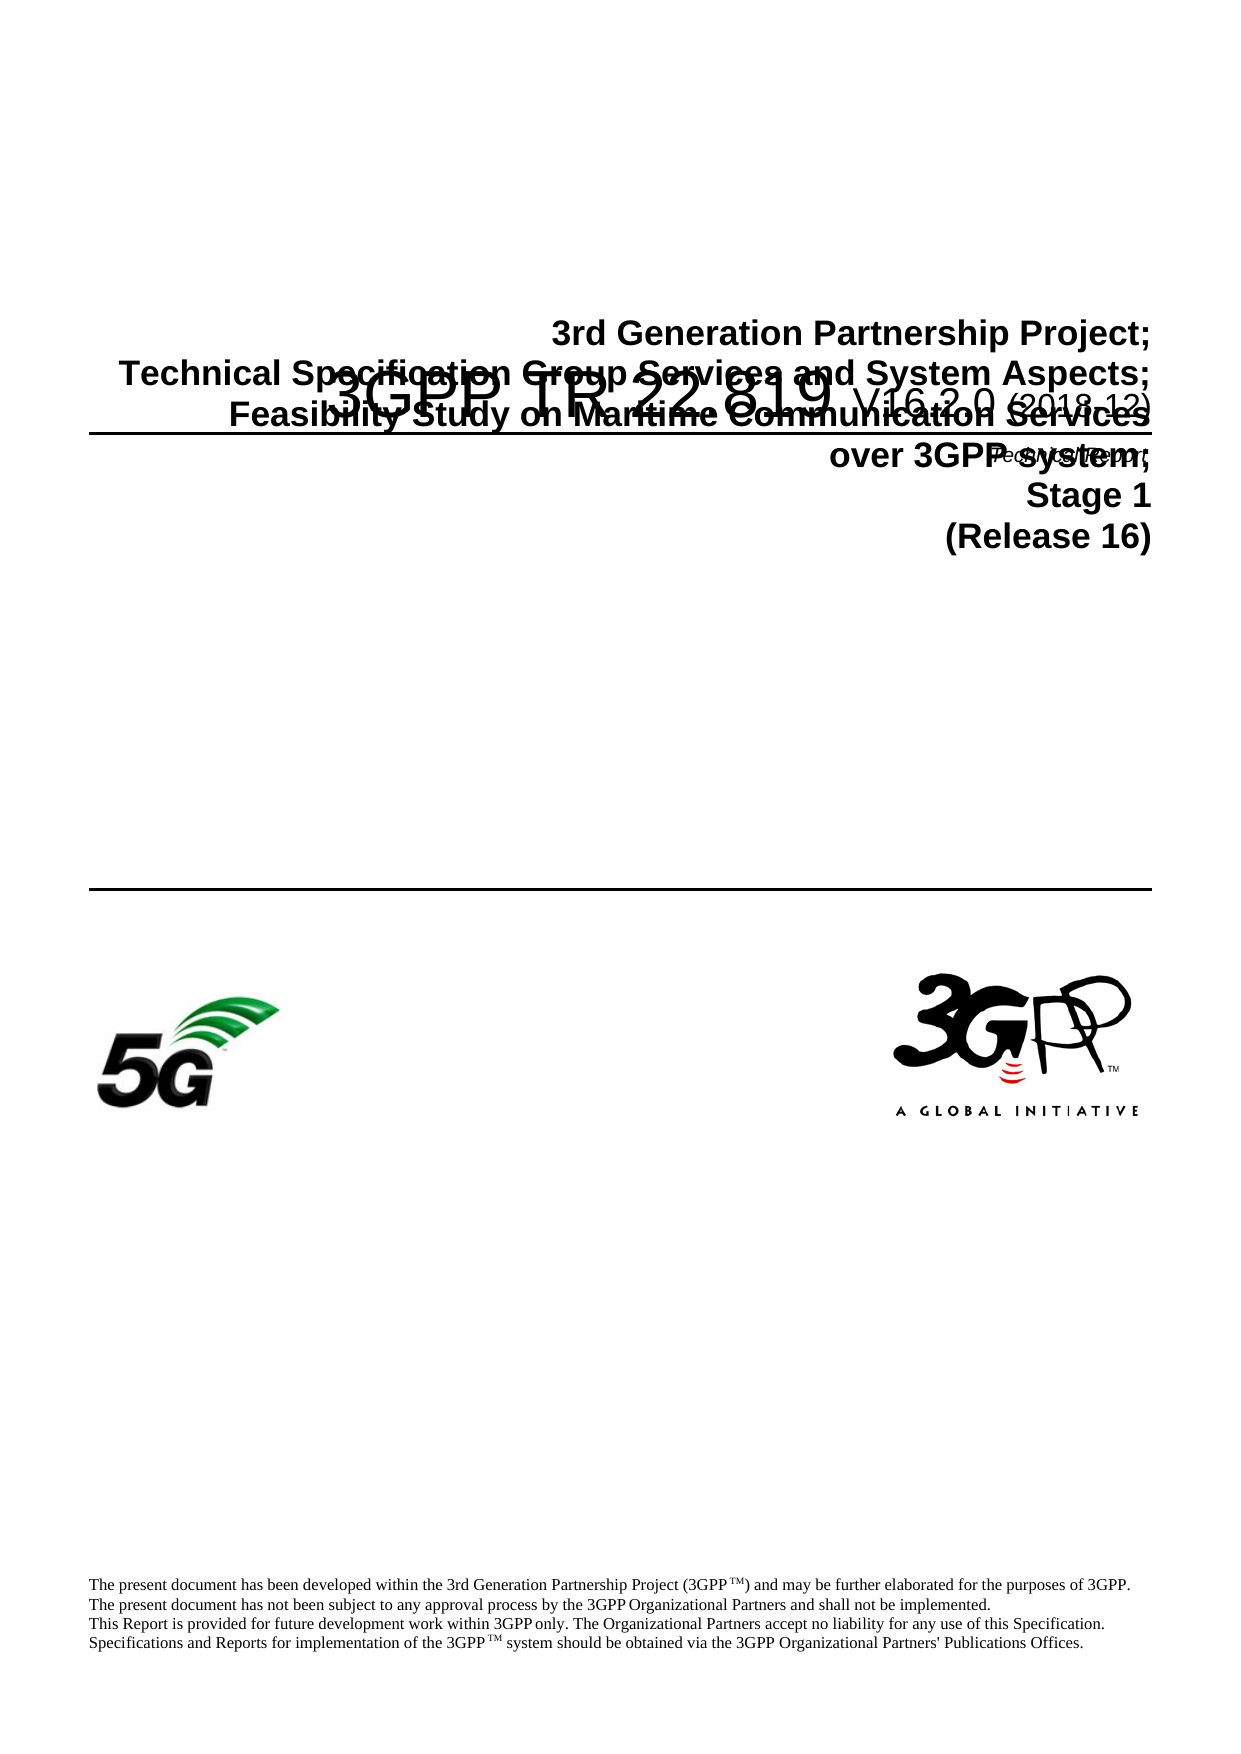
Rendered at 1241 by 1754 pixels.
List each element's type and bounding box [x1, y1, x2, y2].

picture [885, 965, 1152, 1121]
picture [88, 983, 287, 1121]
